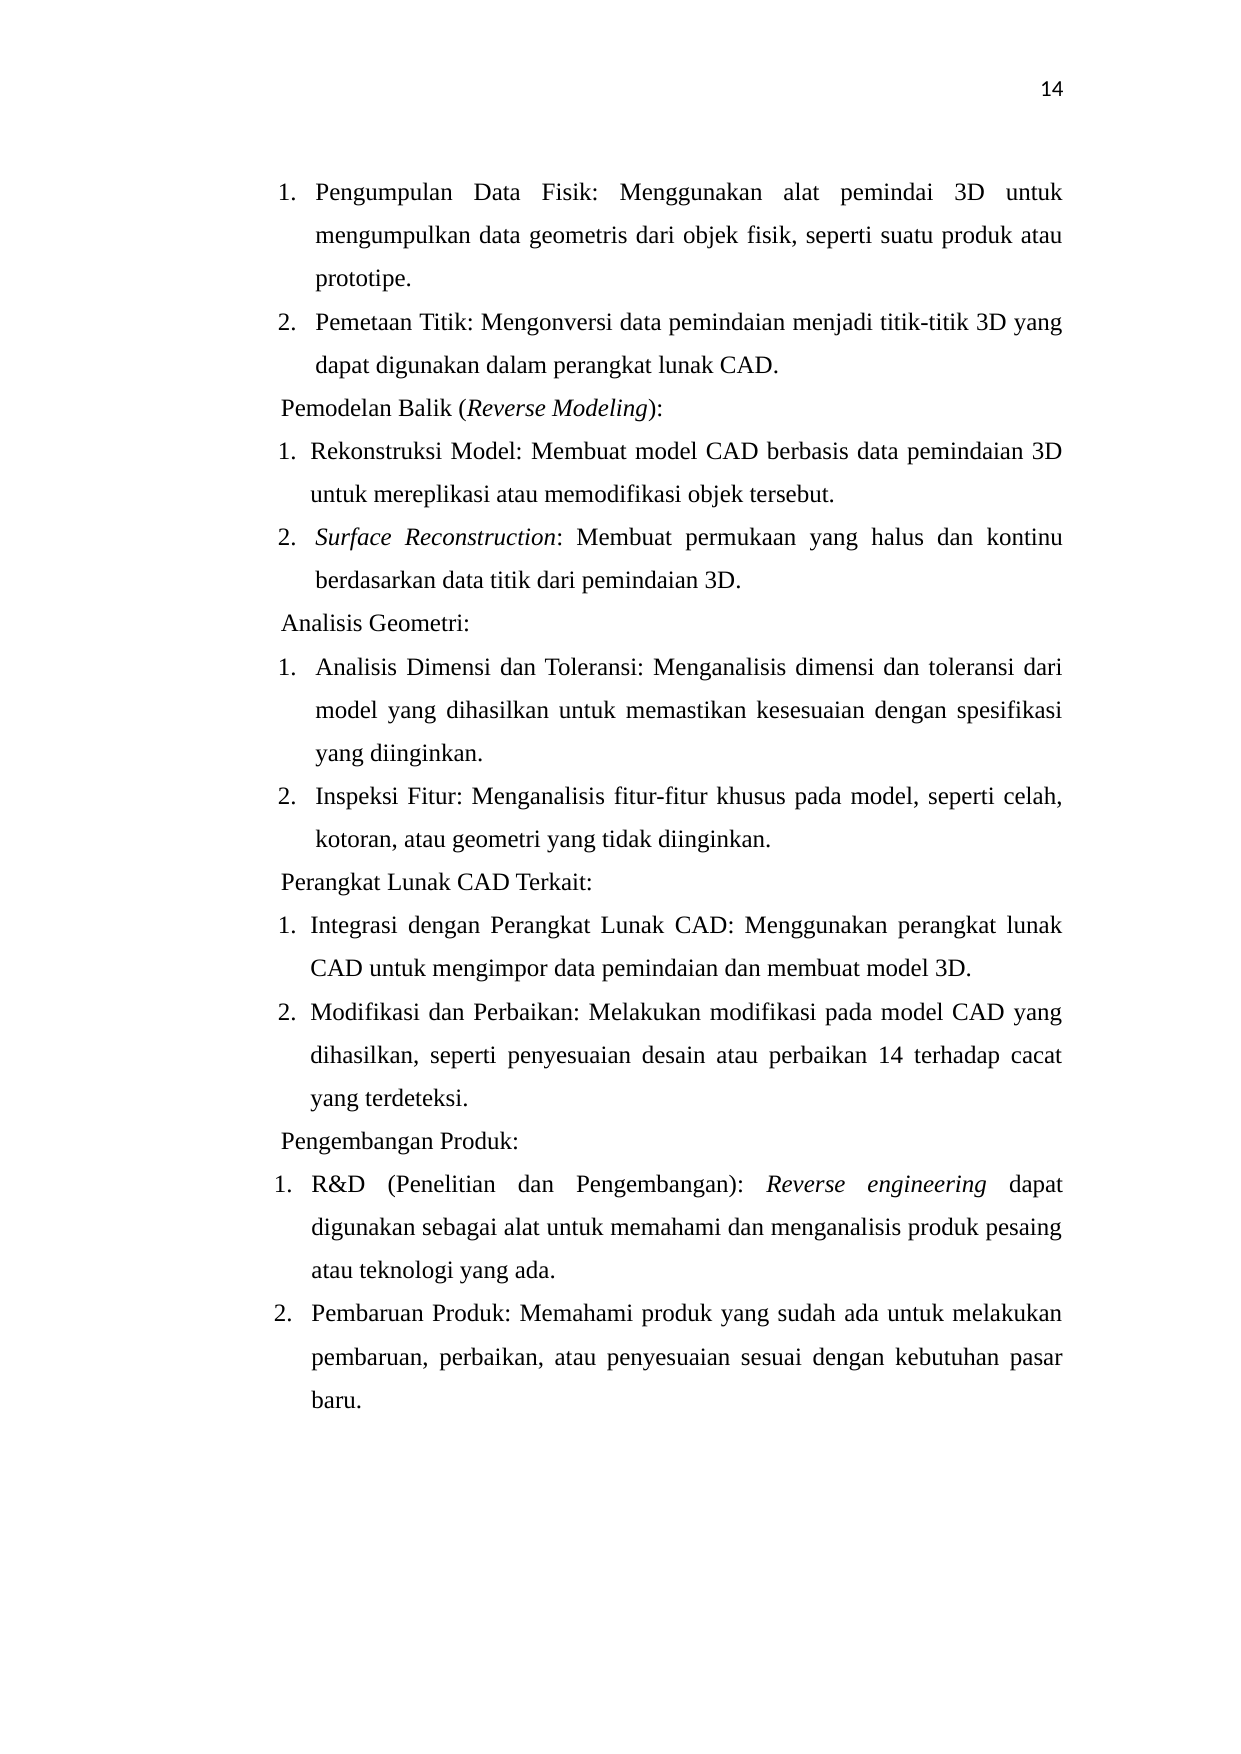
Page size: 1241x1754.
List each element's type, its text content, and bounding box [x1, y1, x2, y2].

list Rekonstruksi Model: Membuat model CAD berbasis data pemindaian 3D untuk mereplikasi atau memodifikasi objek tersebut. [278, 436, 1063, 508]
text Pengembangan Produk: [281, 1126, 1063, 1155]
list Pembaruan Produk: Memahami produk yang sudah ada untuk melakukan pembaruan, perbaikan, atau penyesuaian sesuai dengan kebutuhan pasar baru. [274, 1298, 1063, 1413]
text Perangkat Lunak CAD Terkait: [281, 867, 1063, 896]
list R&D (Penelitian dan Pengembangan): Reverse engineering dapat digunakan sebagai alat untuk memahami dan menganalisis produk pesaing atau teknologi yang ada. [274, 1169, 1063, 1284]
list Modifikasi dan Perbaikan: Melakukan modifikasi pada model CAD yang dihasilkan, seperti penyesuaian desain atau perbaikan 14 terhadap cacat yang terdeteksi. [278, 997, 1063, 1112]
list Integrasi dengan Perangkat Lunak CAD: Menggunakan perangkat lunak CAD untuk mengimpor data pemindaian dan membuat model 3D. [278, 910, 1063, 982]
text Analisis Geometri: [281, 608, 1063, 637]
list Pemodelan Balik (Reverse Modeling): [281, 393, 1063, 422]
list Pengumpulan Data Fisik: Menggunakan alat pemindai 3D untuk mengumpulkan data geometris dari objek fisik, seperti suatu produk atau prototipe. [278, 177, 1063, 292]
list Analisis Dimensi dan Toleransi: Menganalisis dimensi dan toleransi dari model yang dihasilkan untuk memastikan kesesuaian dengan spesifikasi yang diinginkan. [278, 652, 1063, 767]
list Surface Reconstruction: Membuat permukaan yang halus dan kontinu berdasarkan data titik dari pemindaian 3D. [278, 522, 1063, 594]
list Pemetaan Titik: Mengonversi data pemindaian menjadi titik-titik 3D yang dapat digunakan dalam perangkat lunak CAD. [278, 307, 1063, 378]
list Inspeksi Fitur: Menganalisis fitur-fitur khusus pada model, seperti celah, kotoran, atau geometri yang tidak diinginkan. [278, 781, 1063, 853]
